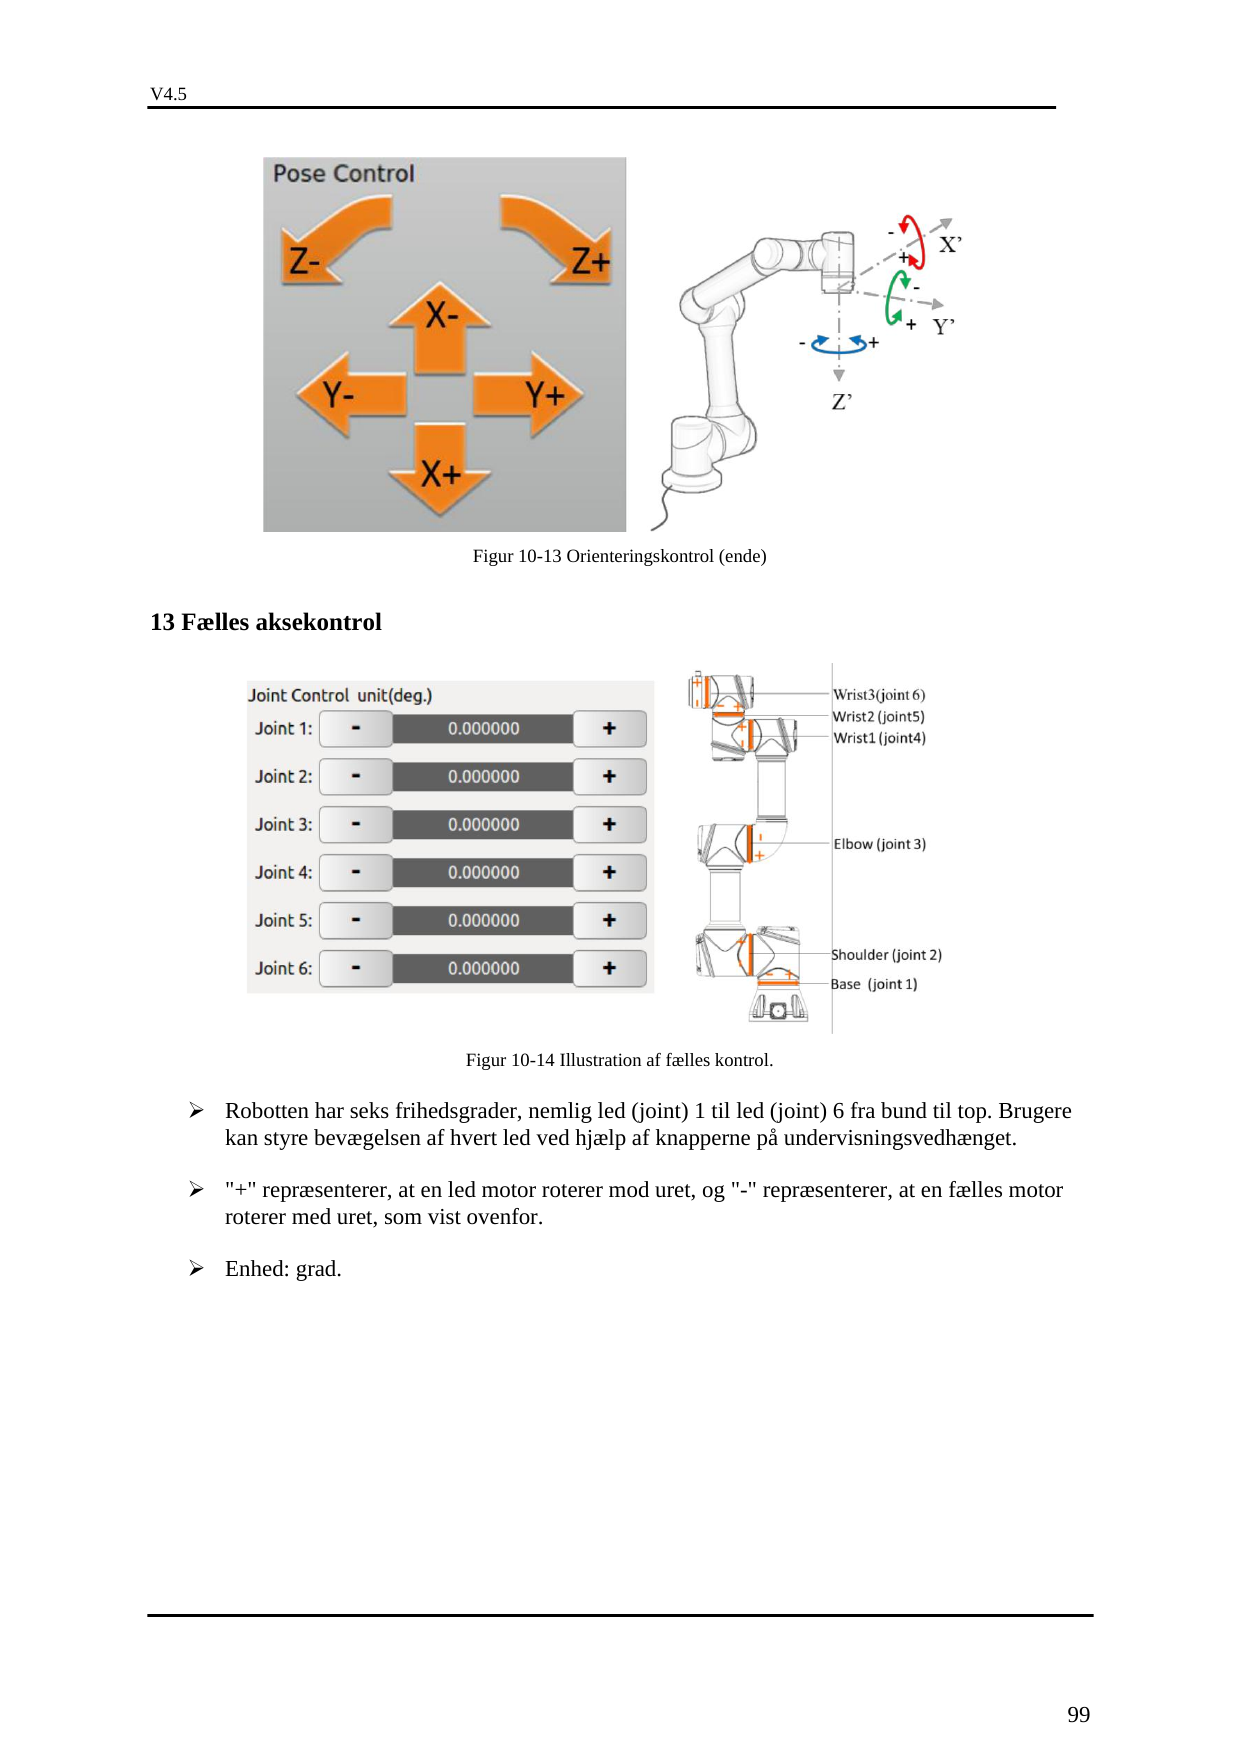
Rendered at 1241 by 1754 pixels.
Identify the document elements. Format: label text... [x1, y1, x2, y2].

picture [246, 663, 994, 1034]
list Robotten har seks frihedsgrader, nemlig led (joint) 1 til led (joint) 6 fra bund til top. Brugere kan styre bevægelsen af hvert led ved hjælp af knapperne på undervisningsvedhænget. [187, 1097, 1090, 1150]
text Figur 10-14 Illustration af fælles kontrol. [150, 1049, 1089, 1071]
list "+" repræsenterer, at en led motor roterer mod uret, og "-" repræsenterer, at en fælles motor roterer med uret, som vist ovenfor. [187, 1176, 1090, 1229]
text 13 Fælles aksekontrol [150, 607, 1090, 636]
picture [263, 157, 977, 532]
text V4.5 [150, 83, 1090, 104]
text Figur 10-13 Orienteringskontrol (ende) [150, 545, 1089, 567]
list Enhed: grad. [187, 1256, 1090, 1282]
